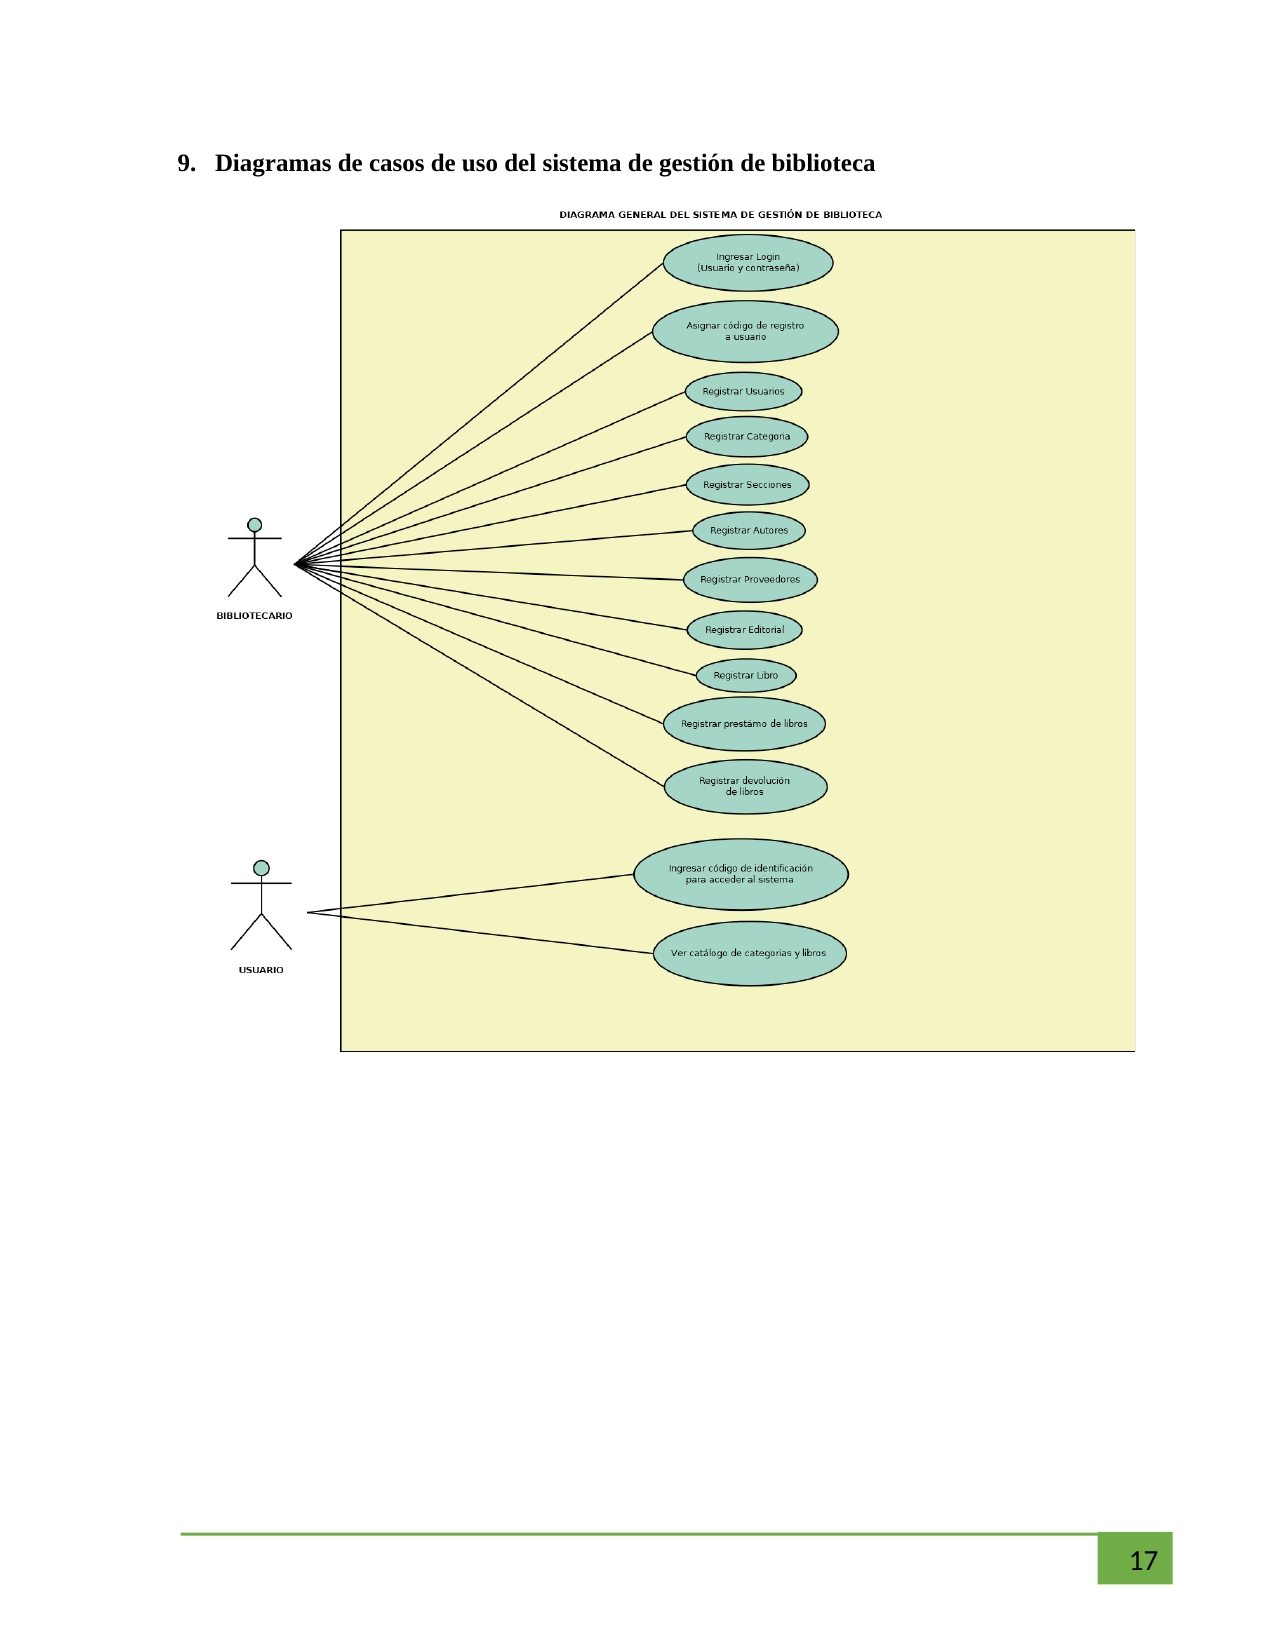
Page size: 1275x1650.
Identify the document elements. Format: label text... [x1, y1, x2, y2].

picture [214, 209, 1136, 1052]
list Diagramas de casos de uso del sistema de gestión de biblioteca [177, 148, 1098, 176]
